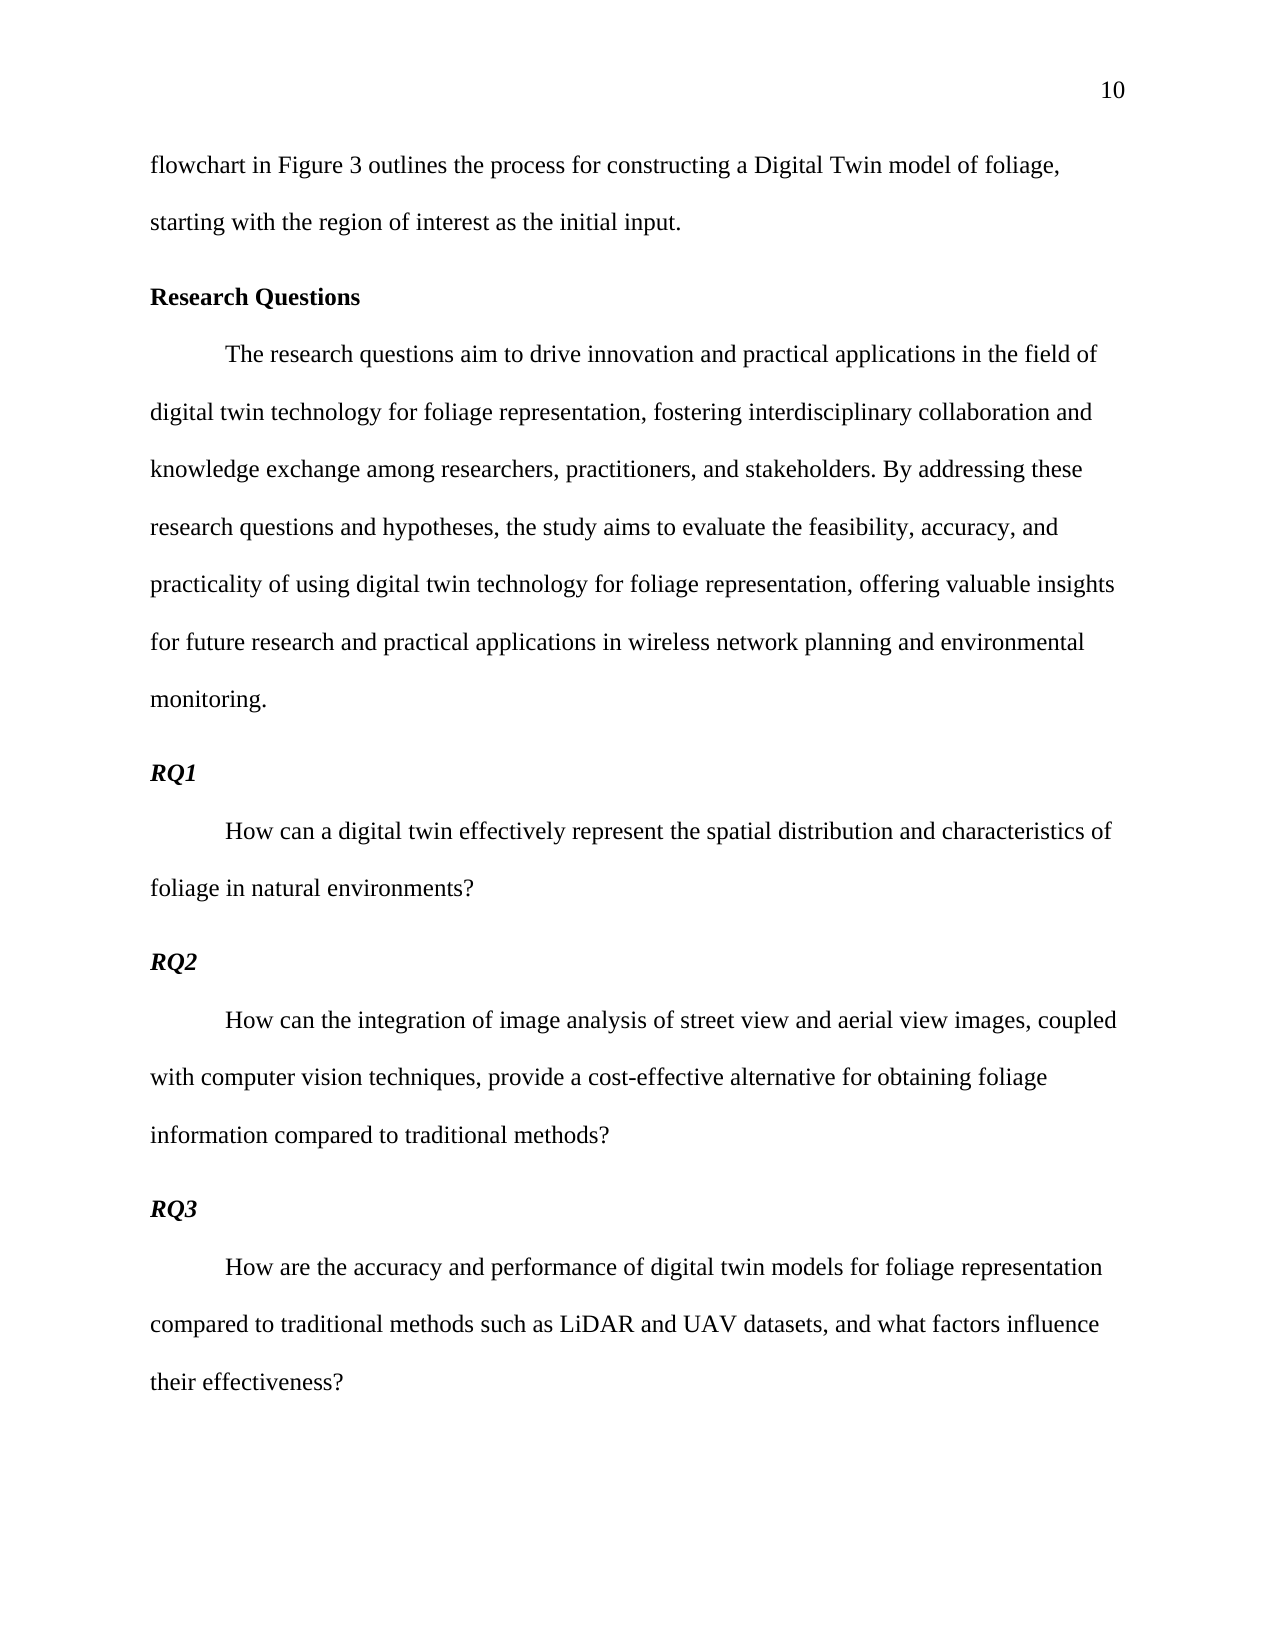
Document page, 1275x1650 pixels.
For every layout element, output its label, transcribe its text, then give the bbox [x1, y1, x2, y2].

text How are the accuracy and performance of digital twin models for foliage representation compared to traditional methods such as LiDAR and UAV datasets, and what factors influence their effectiveness? [150, 1252, 1125, 1395]
subtitle RQ1 [150, 758, 1125, 787]
subtitle Research Questions [150, 282, 1125, 310]
subtitle RQ3 [150, 1194, 1125, 1223]
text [150, 150, 1125, 236]
text How can a digital twin effectively represent the spatial distribution and characteristics of foliage in natural environments? [150, 816, 1125, 902]
subtitle RQ2 [150, 947, 1125, 976]
text The research questions aim to drive innovation and practical applications in the field of digital twin technology for foliage representation, fostering interdisciplinary collaboration and knowledge exchange among researchers, practitioners, and stakeholders. By addressing these research questions and hypotheses, the study aims to evaluate the feasibility, accuracy, and practicality of using digital twin technology for foliage representation, offering valuable insights for future research and practical applications in wireless network planning and environmental monitoring. [150, 339, 1125, 713]
text How can the integration of image analysis of street view and aerial view images, coupled with computer vision techniques, provide a cost-effective alternative for obtaining foliage information compared to traditional methods? [150, 1005, 1125, 1149]
